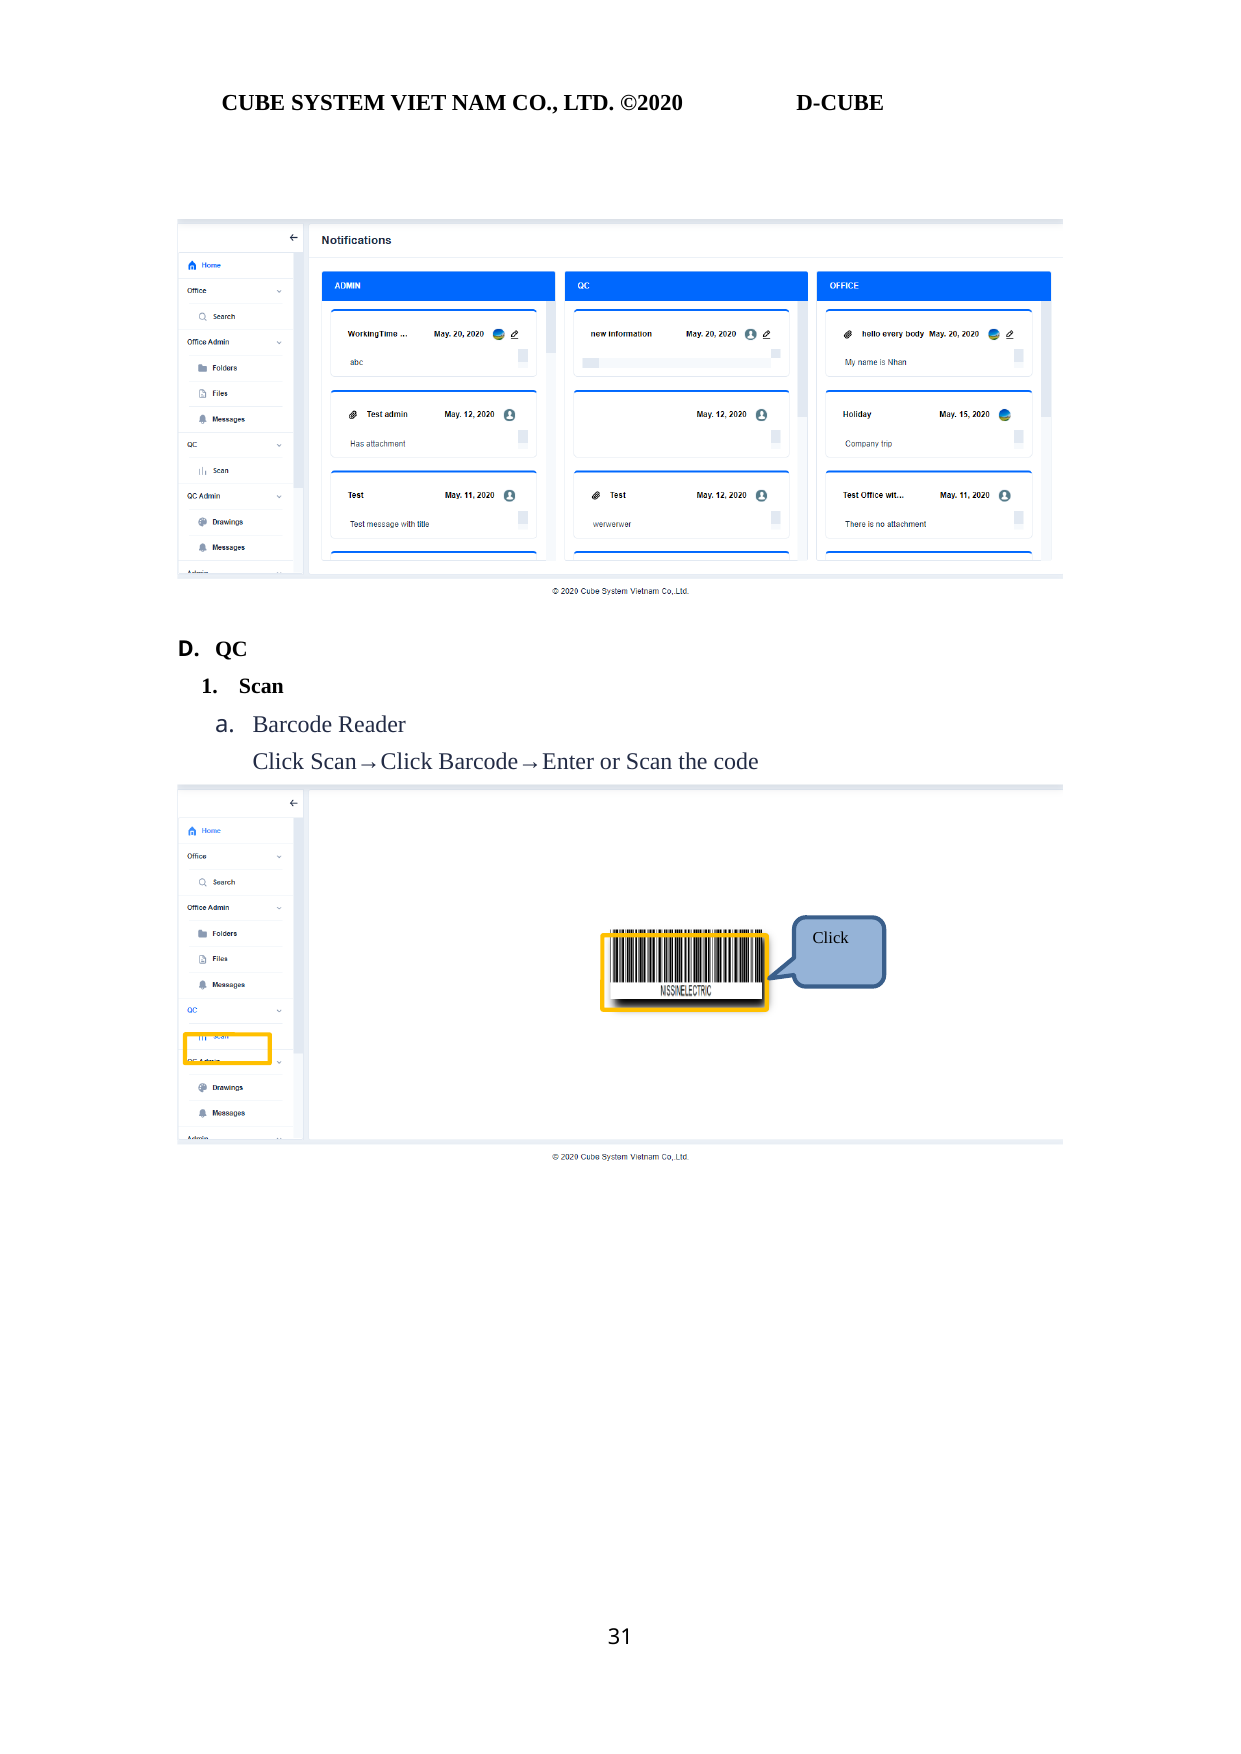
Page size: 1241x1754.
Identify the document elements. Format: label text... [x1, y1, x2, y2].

picture [177, 216, 1063, 602]
list QC [177, 629, 1063, 667]
list Scan [201, 667, 1063, 704]
picture [177, 779, 1063, 1167]
list Barcode Reader [215, 704, 1063, 742]
list Click Scan→Click Barcode→Enter or Scan the code [252, 742, 1063, 779]
